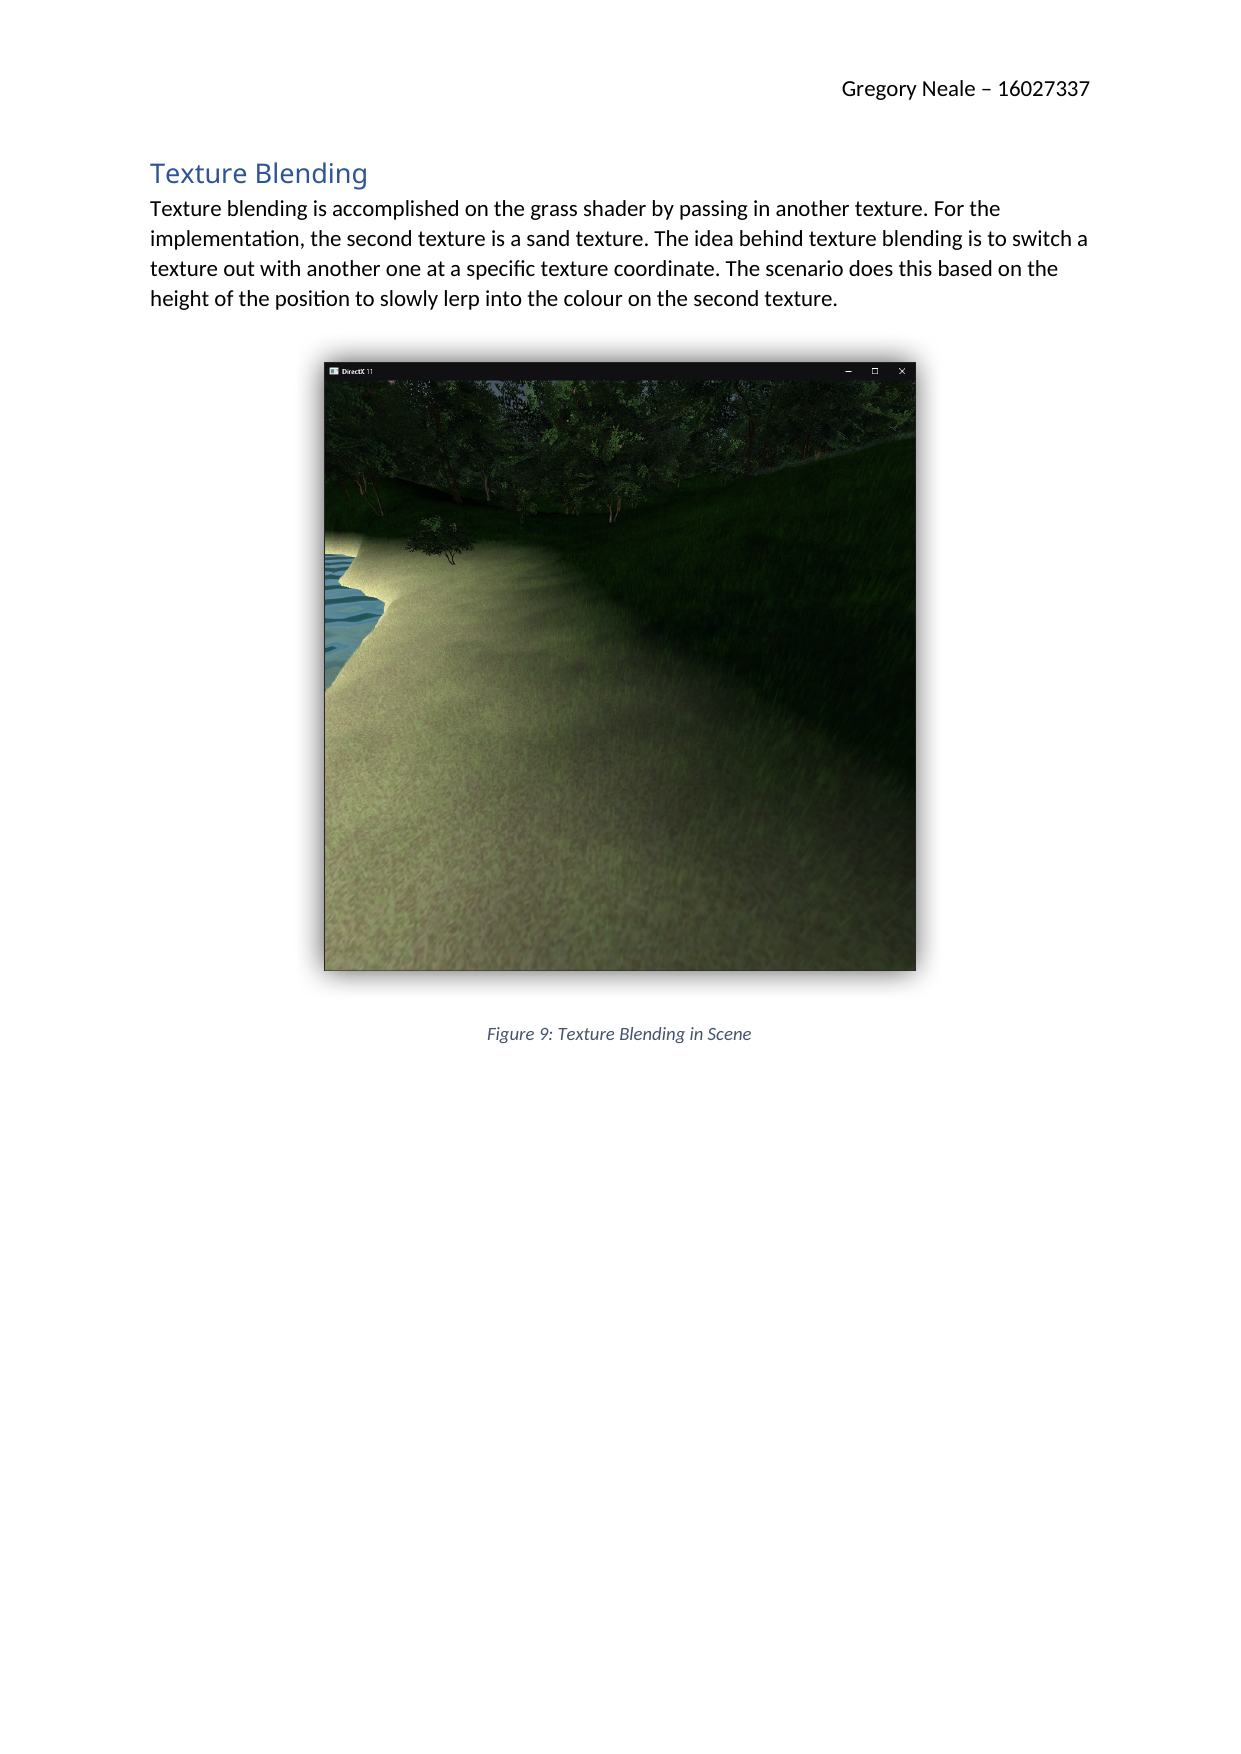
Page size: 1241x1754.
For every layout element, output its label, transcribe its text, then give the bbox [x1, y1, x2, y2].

picture [324, 362, 916, 971]
text Texture blending is accomplished on the grass shader by passing in another texture. For the implementation, the second texture is a sand texture. The idea behind texture blending is to switch a texture out with another one at a specific texture coordinate. The scenario does this based on the height of the position to slowly lerp into the colour on the second texture. [150, 194, 1090, 313]
subtitle Texture Blending [150, 154, 1090, 191]
